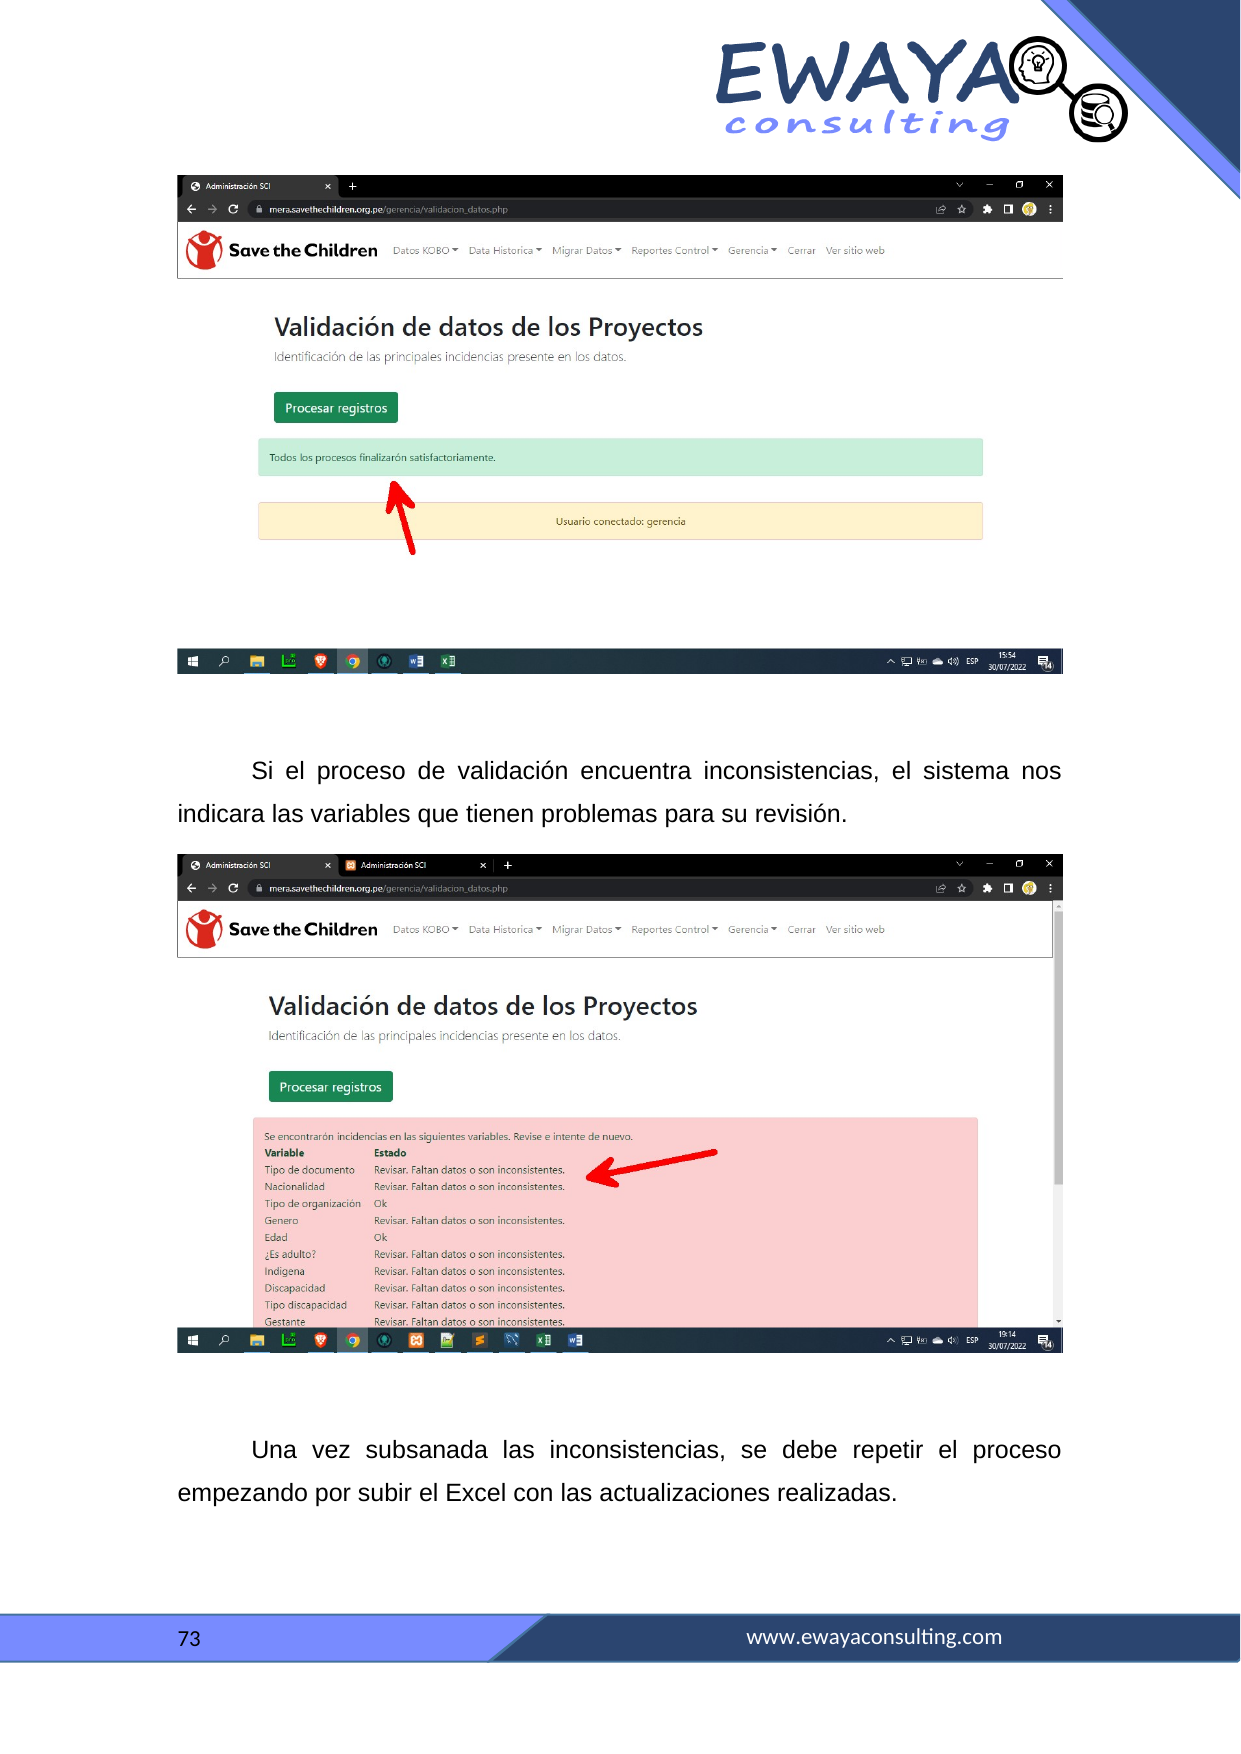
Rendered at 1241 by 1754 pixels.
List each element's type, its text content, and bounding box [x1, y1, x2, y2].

picture [177, 854, 1063, 1353]
picture [714, 34, 1129, 143]
picture [177, 175, 1063, 674]
text Si el proceso de validación encuentra inconsistencias, el sistema nos indicara las variables que tienen problemas para su revisión. [177, 756, 1063, 828]
text Una vez subsanada las inconsistencias, se debe repetir el proceso empezando por subir el Excel con las actualizaciones realizadas. [177, 1434, 1063, 1506]
